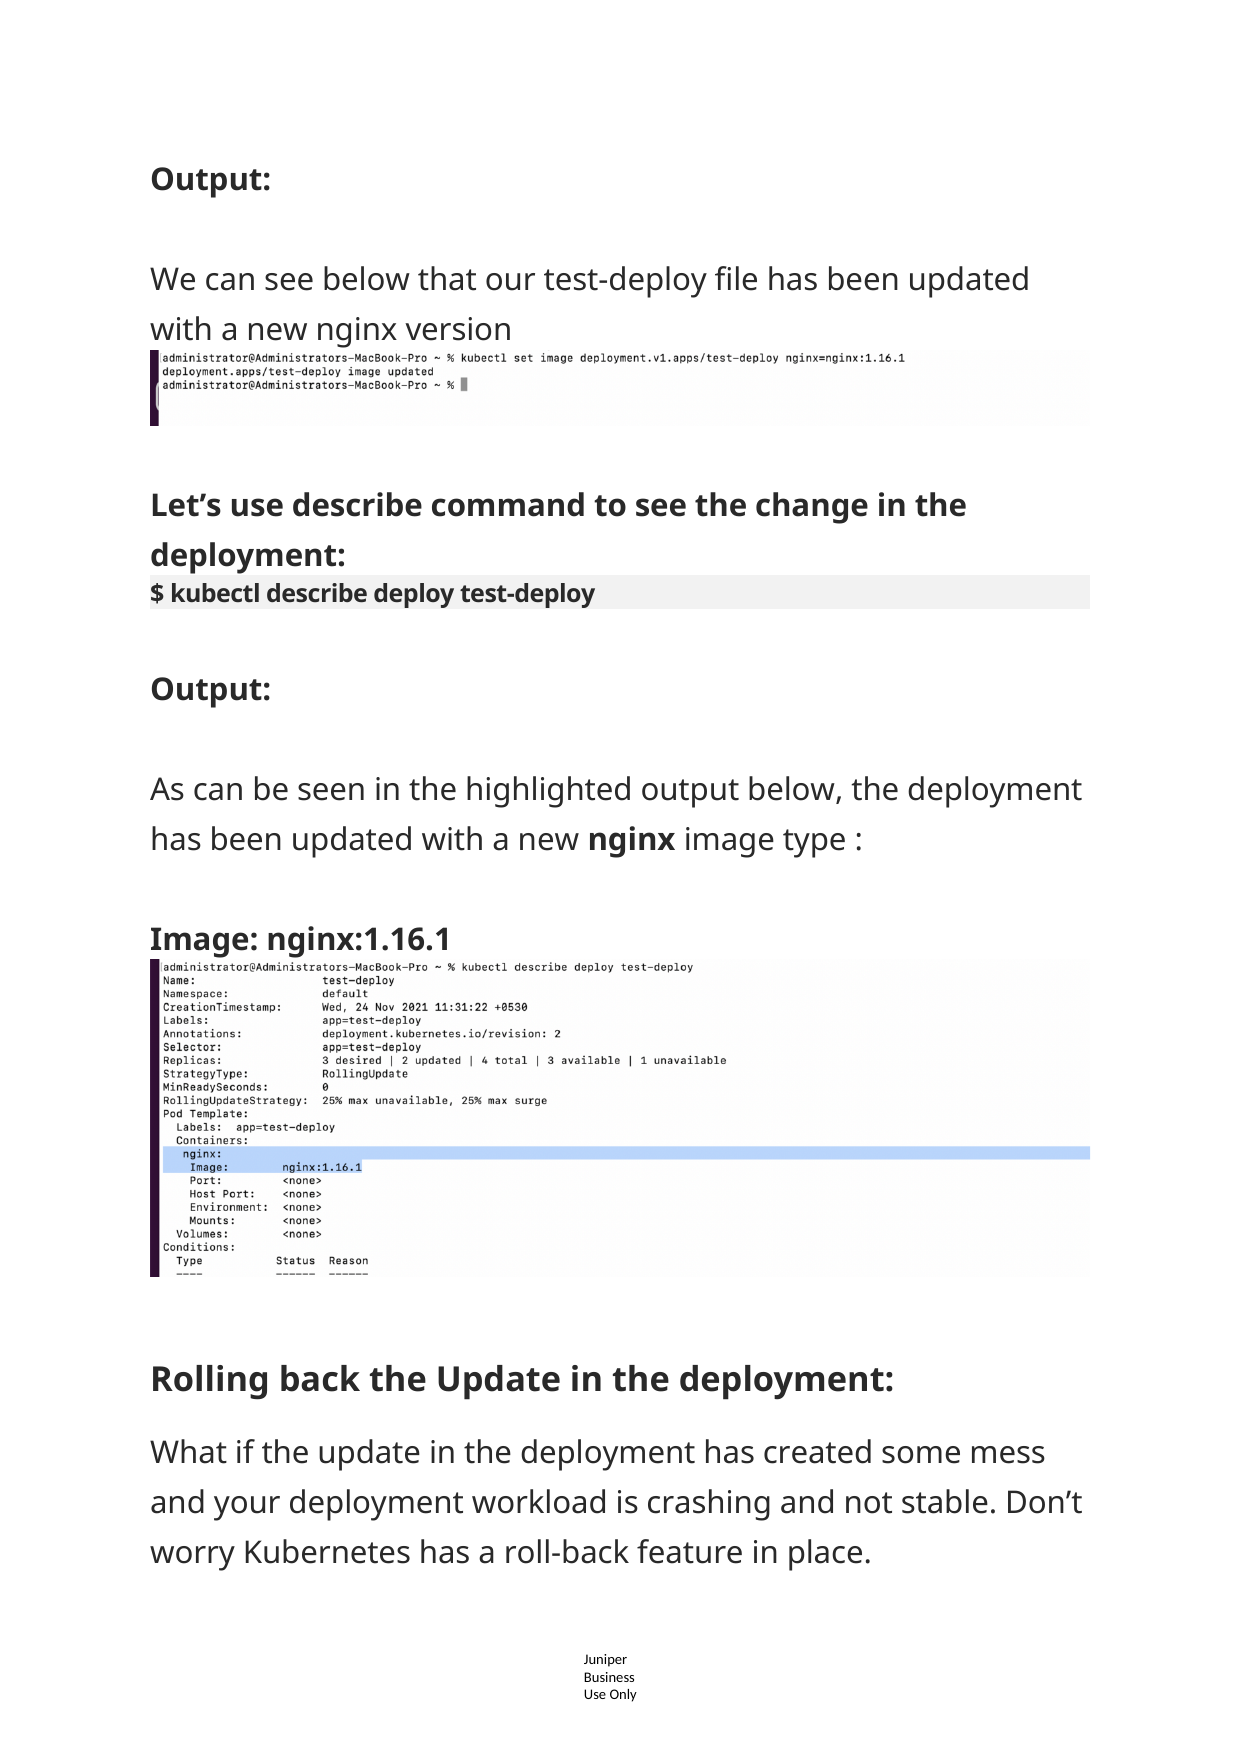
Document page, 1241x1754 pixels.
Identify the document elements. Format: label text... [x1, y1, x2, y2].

text As can be seen in the highlighted output below, the deployment has been updated with a new nginx image type : [150, 759, 1090, 859]
text $ kubectl describe deploy test-deploy [150, 575, 1090, 609]
text Output: [150, 150, 1090, 200]
text Let’s use describe command to see the change in the deployment: [150, 475, 1090, 575]
text We can see below that our test-deploy file has been updated with a new nginx version [150, 250, 1090, 350]
picture [150, 350, 1091, 426]
text Output: [150, 659, 1090, 709]
text What if the update in the deployment has created some mess and your deployment workload is crashing and not stable. Don’t worry Kubernetes has a roll-back feature in place. [150, 1423, 1090, 1573]
picture [150, 959, 1091, 1277]
subtitle Rolling back the Update in the deployment: [150, 1355, 1090, 1402]
text Image: nginx:1.16.1 [150, 909, 1090, 959]
